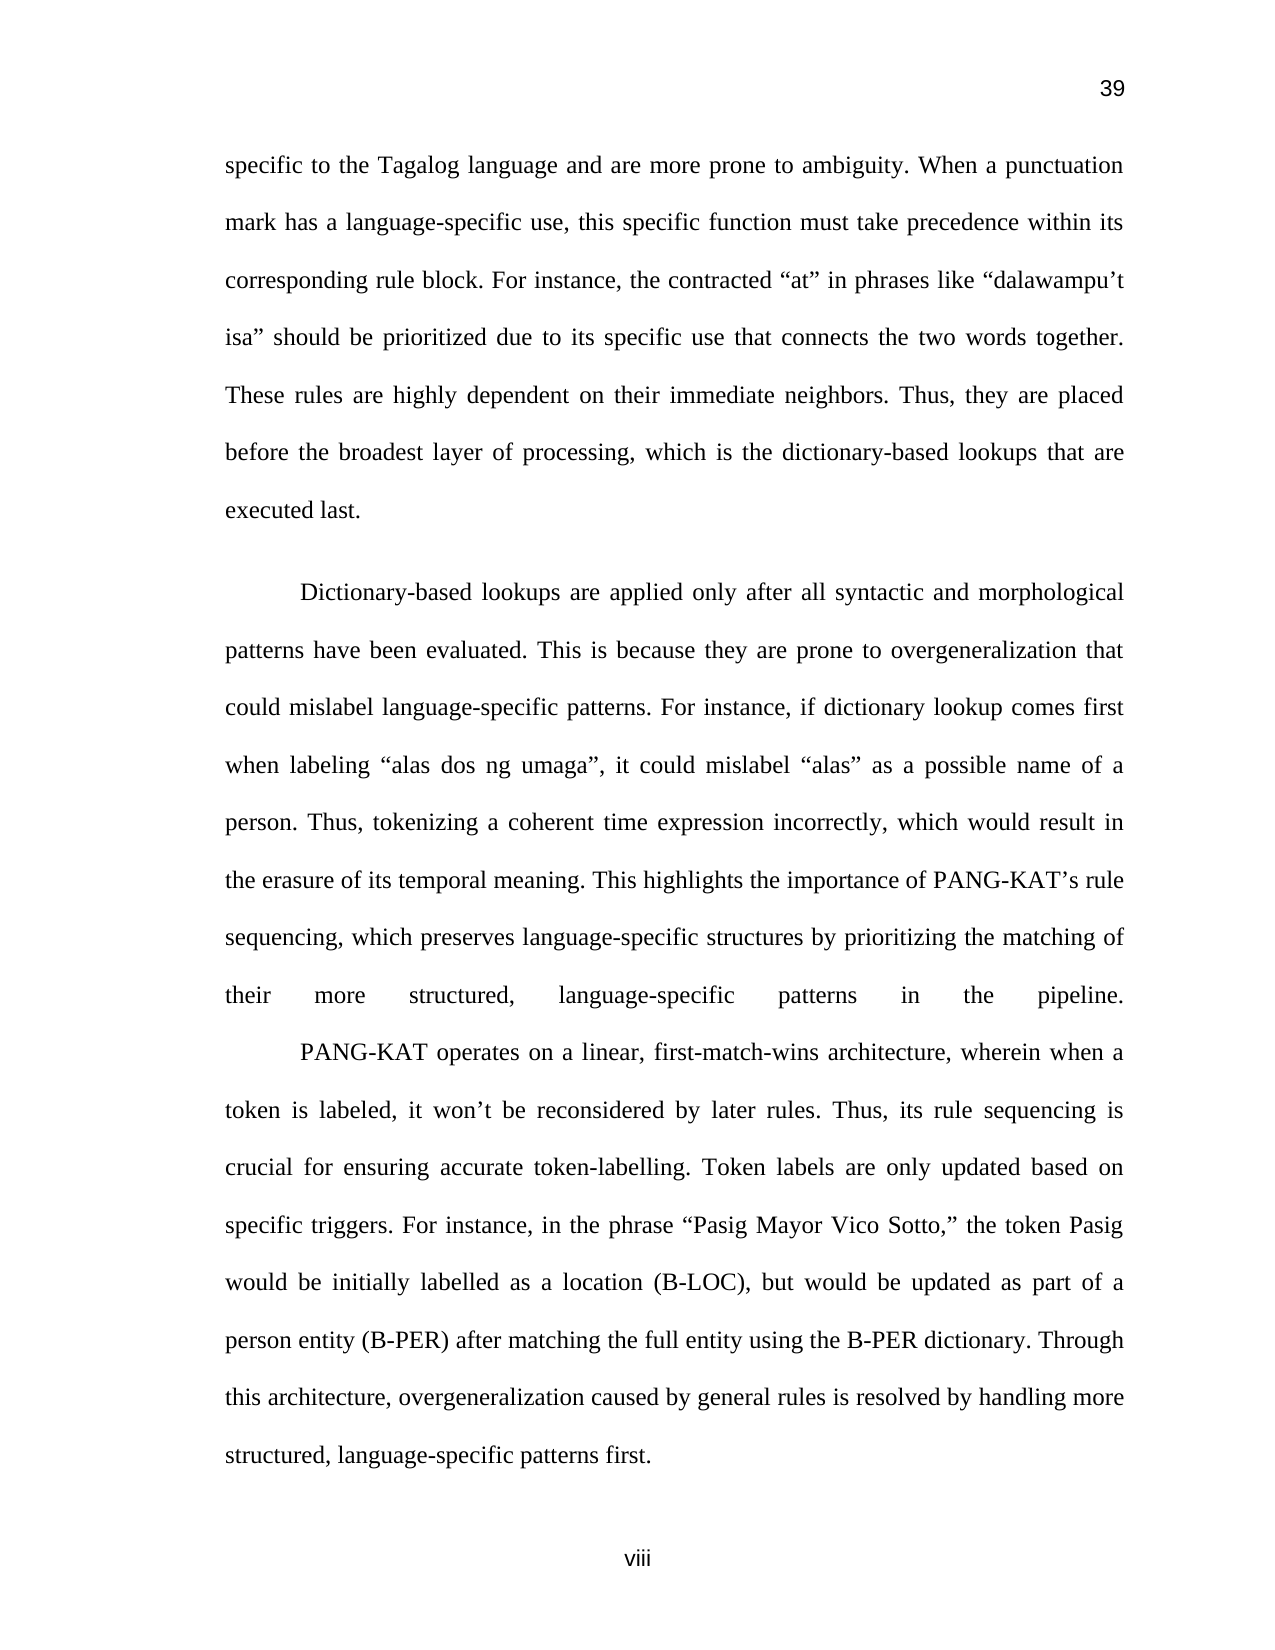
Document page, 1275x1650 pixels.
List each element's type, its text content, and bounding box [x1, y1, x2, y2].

text Dictionary-based lookups are applied only after all syntactic and morphological patterns have been evaluated. This is because they are prone to overgeneralization that could mislabel language-specific patterns. For instance, if dictionary lookup comes first when labeling “alas dos ng umaga”, it could mislabel “alas” as a possible name of a person. Thus, tokenizing a coherent time expression incorrectly, which would result in the erasure of its temporal meaning. This highlights the importance of PANG-KAT’s rule sequencing, which preserves language-specific structures by prioritizing the matching of their more structured, language-specific patterns in the pipeline. PANG-KAT operates on a linear, first-match-wins architecture, wherein when a token is labeled, it won’t be reconsidered by later rules. Thus, its rule sequencing is crucial for ensuring accurate token-labelling. Token labels are only updated based on specific triggers. For instance, in the phrase “Pasig Mayor Vico Sotto,” the token Pasig would be initially labelled as a location (B-LOC), but would be updated as part of a person entity (B-PER) after matching the full entity using the B-PER dictionary. Through this architecture, overgeneralization caused by general rules is resolved by handling more structured, language-specific patterns first. [225, 577, 1125, 1469]
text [225, 150, 1125, 524]
